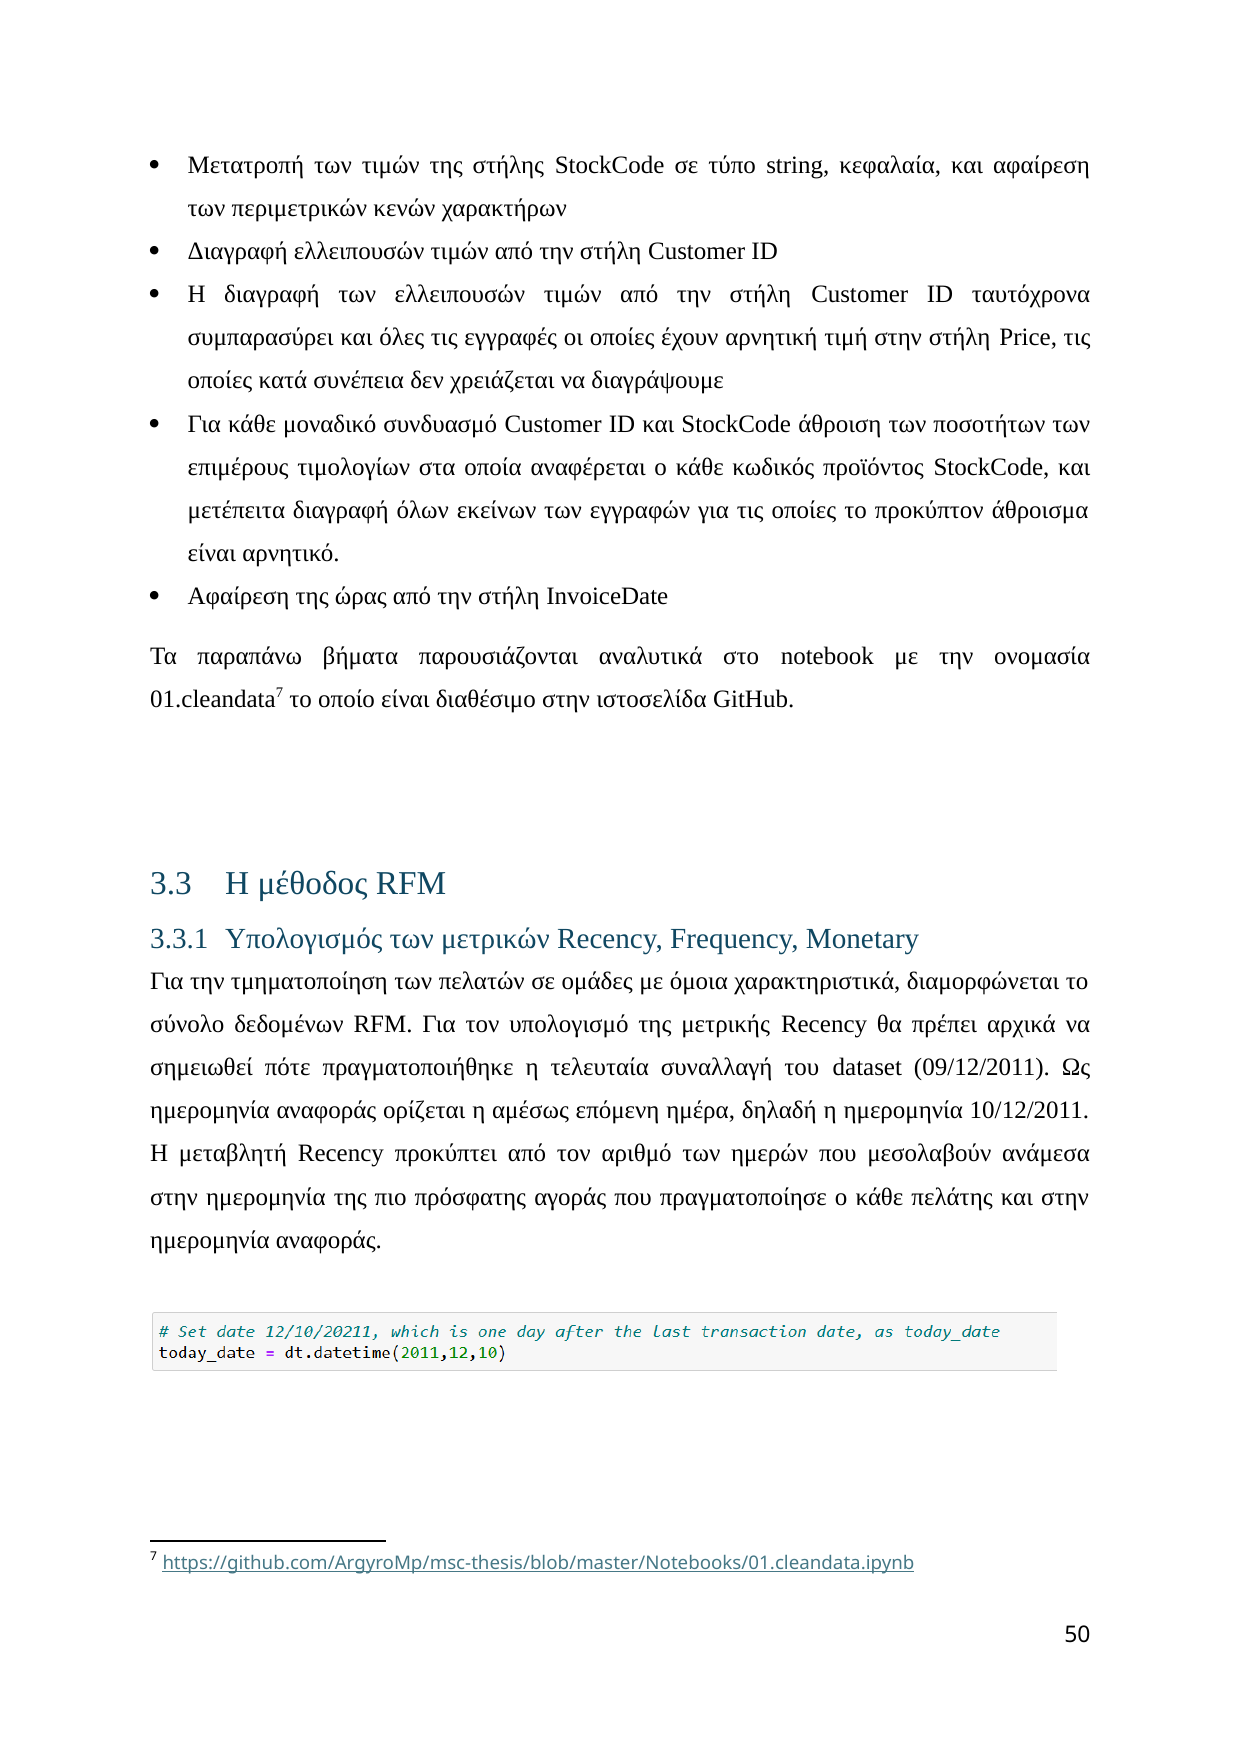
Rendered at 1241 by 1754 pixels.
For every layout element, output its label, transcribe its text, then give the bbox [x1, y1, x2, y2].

list Για κάθε μοναδικό συνδυασμό Customer ID και StockCode άθροιση των ποσοτήτων των επιμέρους τιμολογίων στα οποία αναφέρεται ο κάθε κωδικός προϊόντος StockCode, και μετέπειτα διαγραφή όλων εκείνων των εγγραφών για τις οποίες το προκύπτον άθροισμα είναι αρνητικό. [150, 409, 1090, 567]
list Διαγραφή ελλειπουσών τιμών από την στήλη Customer ID [150, 236, 1090, 265]
list Η διαγραφή των ελλειπουσών τιμών από την στήλη Customer ID ταυτόχρονα συμπαρασύρει και όλες τις εγγραφές οι οποίες έχουν αρνητική τιμή στην στήλη Price, τις οποίες κατά συνέπεια δεν χρειάζεται να διαγράψουμε [150, 279, 1090, 394]
text Για την τμηματοποίηση των πελατών σε ομάδες με όμοια χαρακτηριστικά, διαμορφώνεται το σύνολο δεδομένων RFM. Για τον υπολογισμό της μετρικής Recency θα πρέπει αρχικά να σημειωθεί πότε πραγματοποιήθηκε η τελευταία συναλλαγή του dataset (09/12/2011). Ως ημερομηνία αναφοράς ορίζεται η αμέσως επόμενη ημέρα, δηλαδή η ημερομηνία 10/12/2011. Η μεταβλητή Recency προκύπτει από τον αριθμό των ημερών που μεσολαβούν ανάμεσα στην ημερομηνία της πιο πρόσφατης αγοράς που πραγματοποίησε ο κάθε πελάτης και στην ημερομηνία αναφοράς. [150, 966, 1090, 1253]
list Μετατροπή των τιμών της στήλης StockCode σε τύπο string, κεφαλαία, και αφαίρεση των περιμετρικών κενών χαρακτήρων [150, 150, 1090, 222]
text Τα παραπάνω βήματα παρουσιάζονται αναλυτικά στο notebook με την ονομασία 01.cleandata το οποίο είναι διαθέσιμο στην ιστοσελίδα GitHub. [150, 641, 1090, 713]
subtitle Η μέθοδος RFM [150, 863, 1090, 902]
list Αφαίρεση της ώρας από την στήλη InvoiceDate [150, 581, 1090, 610]
picture [150, 1309, 1057, 1377]
subtitle Υπολογισμός των μετρικών Recency, Frequency, Monetary [150, 922, 1090, 955]
